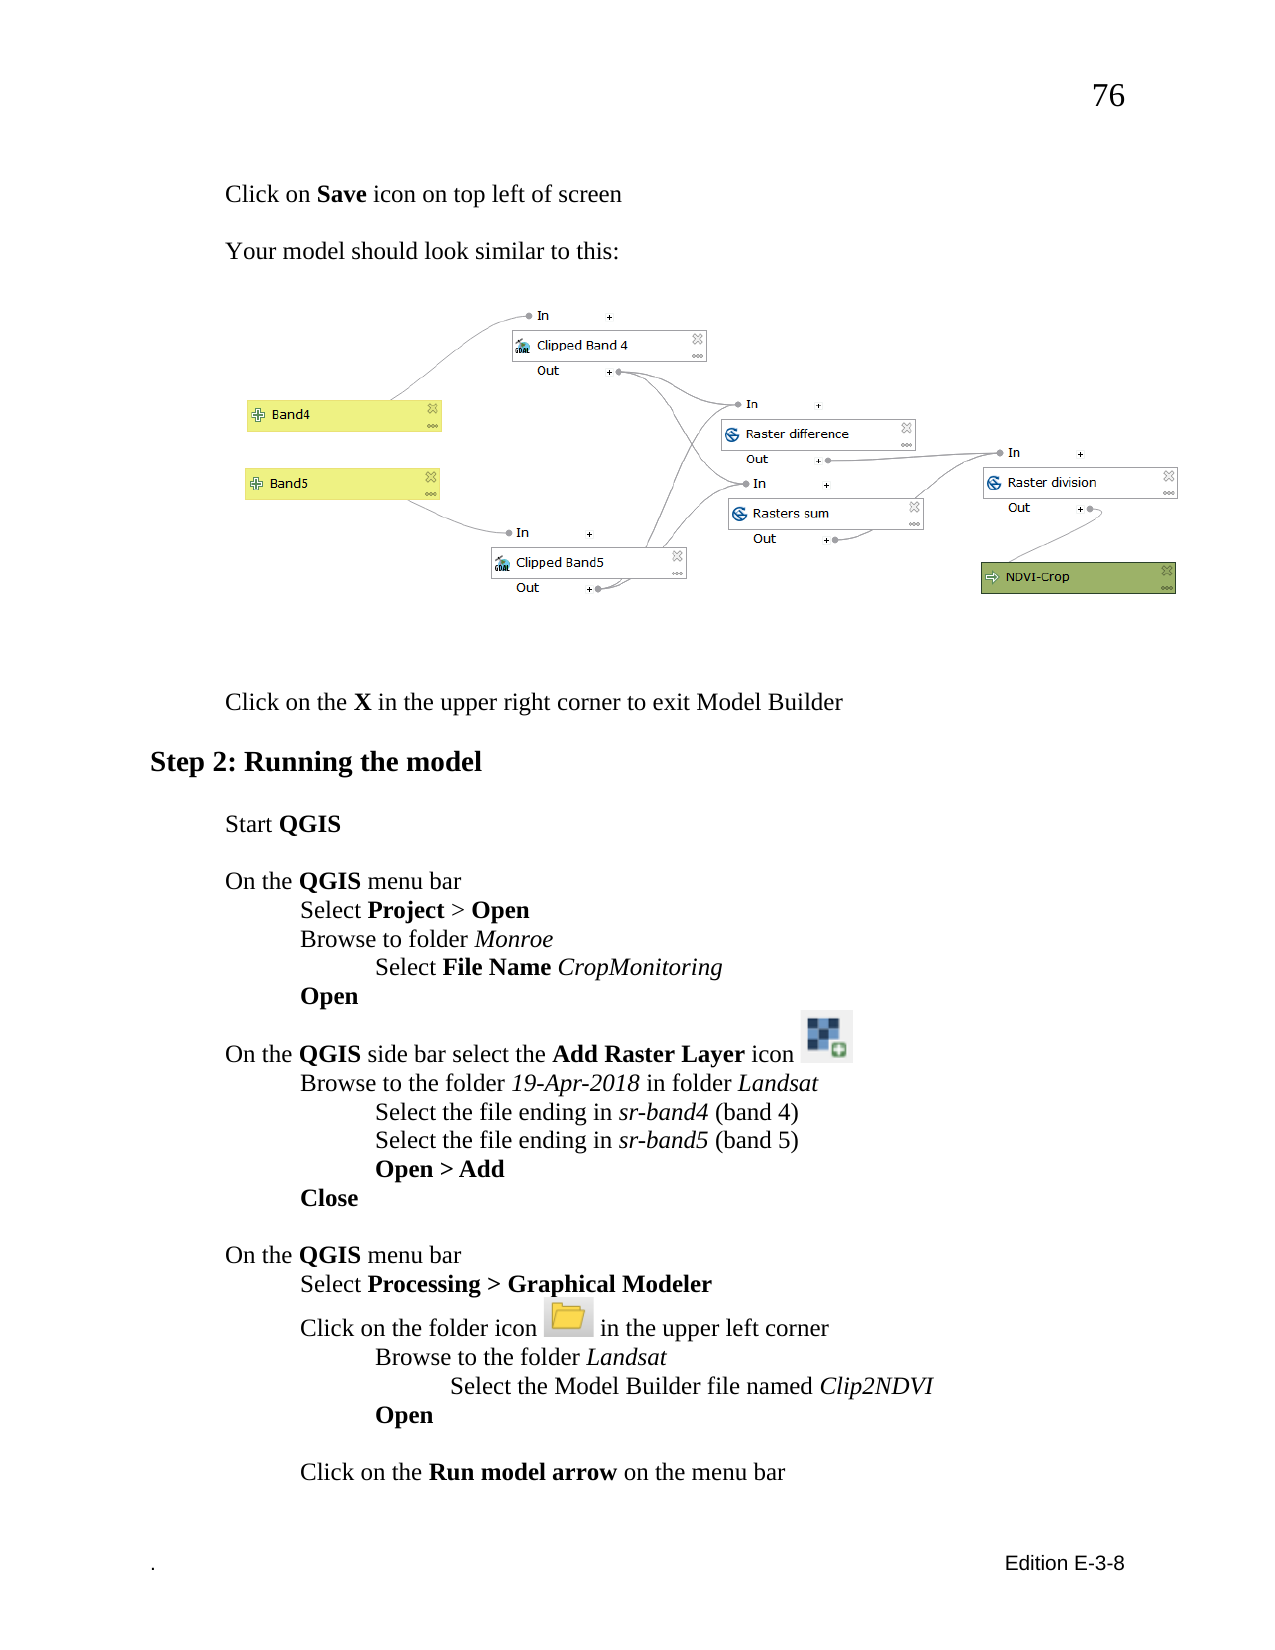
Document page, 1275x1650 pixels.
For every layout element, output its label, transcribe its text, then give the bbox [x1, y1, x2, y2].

picture [543, 1297, 594, 1337]
text Close [300, 1183, 1125, 1212]
text Select the file ending in sr-band5 (band 5) [375, 1125, 1125, 1154]
text Browse to the folder Landsat [375, 1342, 1125, 1371]
picture [225, 293, 1200, 658]
text Your model should look similar to this: [225, 236, 1125, 265]
text Select the Model Builder file named Clip2NDVI [450, 1371, 1125, 1400]
text Select the file ending in sr-band4 (band 4) [375, 1097, 1125, 1125]
text Select File Name CropMonitoring [375, 952, 1125, 981]
text Open [300, 981, 1125, 1010]
text Select Project > Open [300, 895, 1125, 924]
text Click on the Run model arrow on the menu bar [300, 1457, 1125, 1486]
text Open [375, 1400, 1125, 1428]
text Click on the X in the upper right corner to exit Model Builder [225, 687, 1125, 715]
text Step 2: Running the model [150, 744, 1125, 778]
text Browse to the folder 19-Apr-2018 in folder Landsat [300, 1068, 1125, 1097]
text On the QGIS side bar select the Add Raster Layer icon [225, 1010, 1125, 1068]
text Browse to folder Monroe [300, 924, 1125, 952]
text Start QGIS [225, 809, 1125, 837]
text On the QGIS menu bar [225, 866, 1125, 895]
text Click on the folder icon in the upper left corner [300, 1298, 1125, 1342]
text Click on Save icon on top left of screen [225, 179, 1125, 207]
text Select Processing > Graphical Modeler [300, 1269, 1125, 1298]
picture [800, 1010, 853, 1063]
text Open > Add [375, 1154, 1125, 1183]
text On the QGIS menu bar [225, 1240, 1125, 1269]
